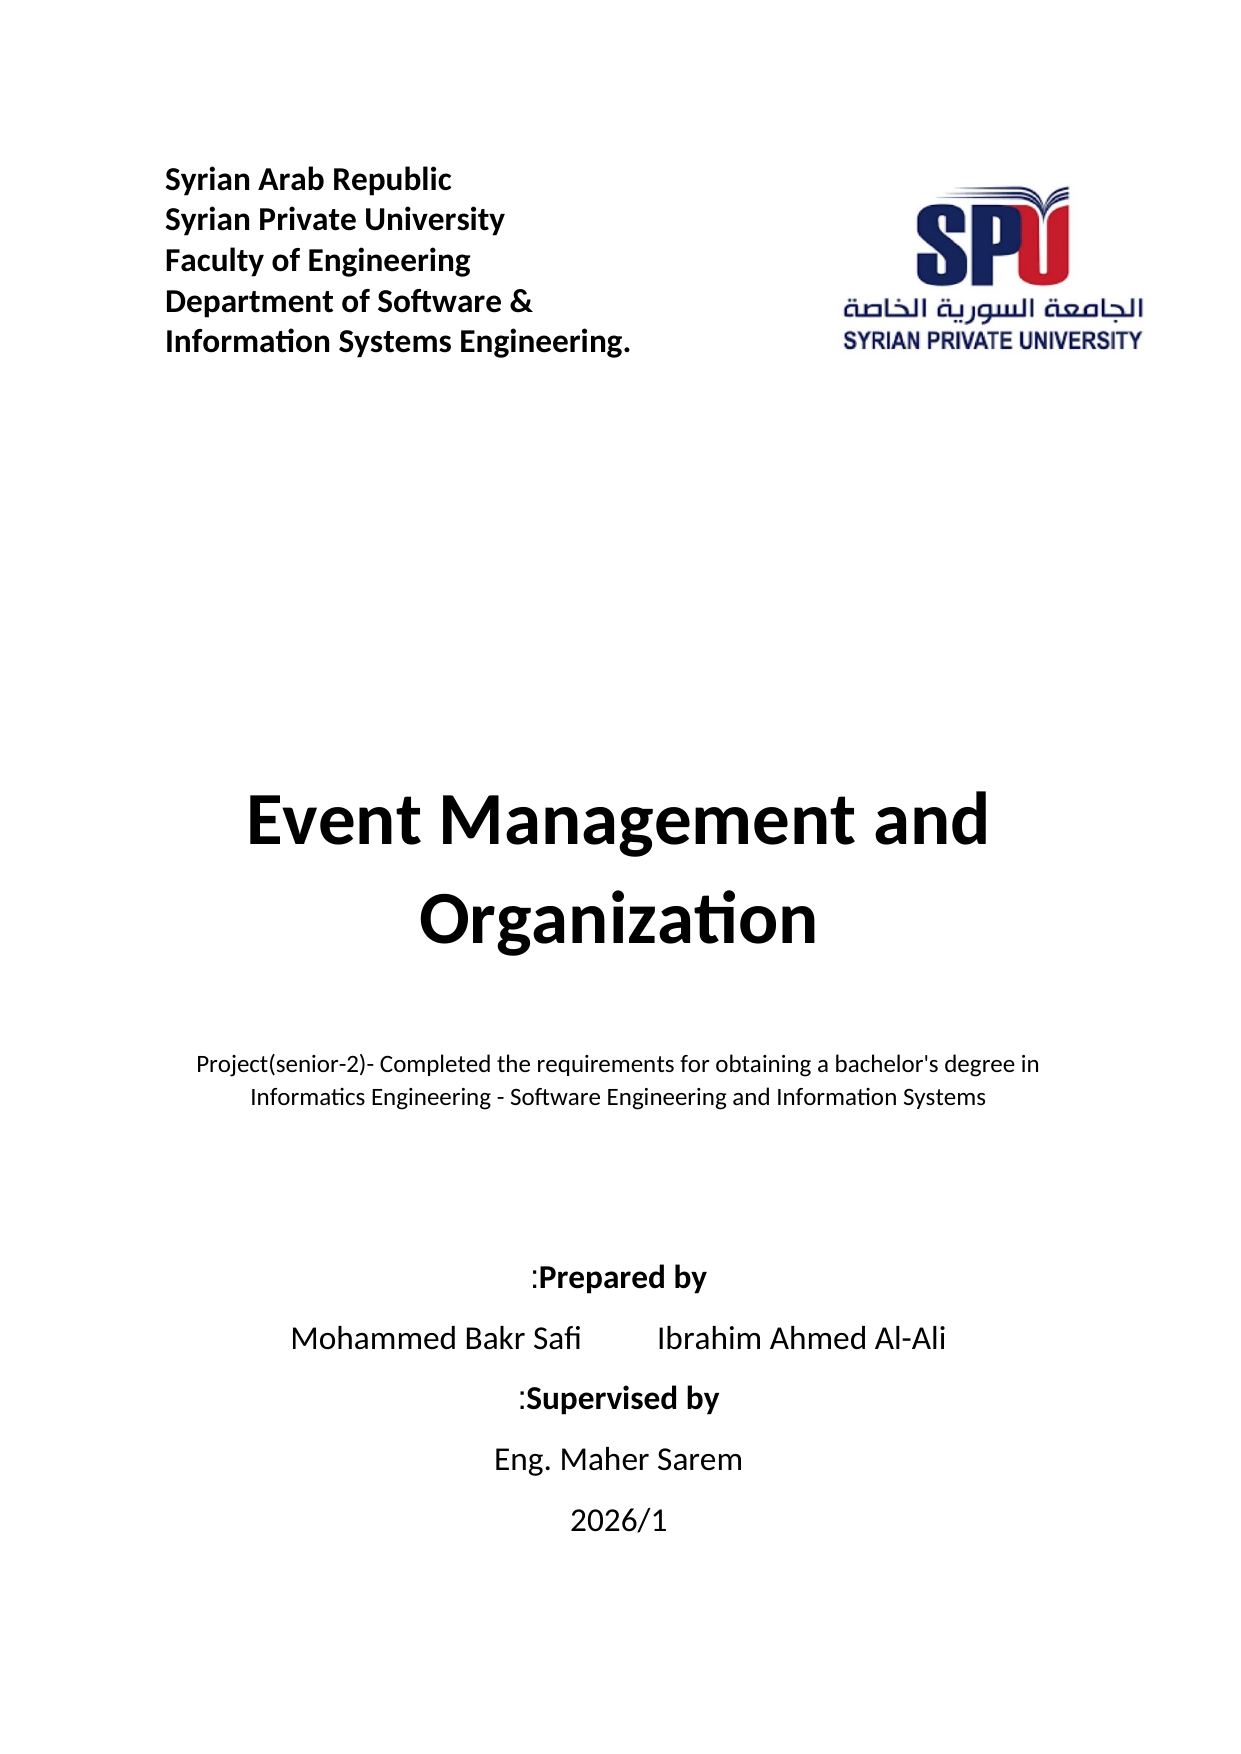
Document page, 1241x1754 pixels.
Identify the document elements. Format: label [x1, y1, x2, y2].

picture [818, 150, 1187, 400]
